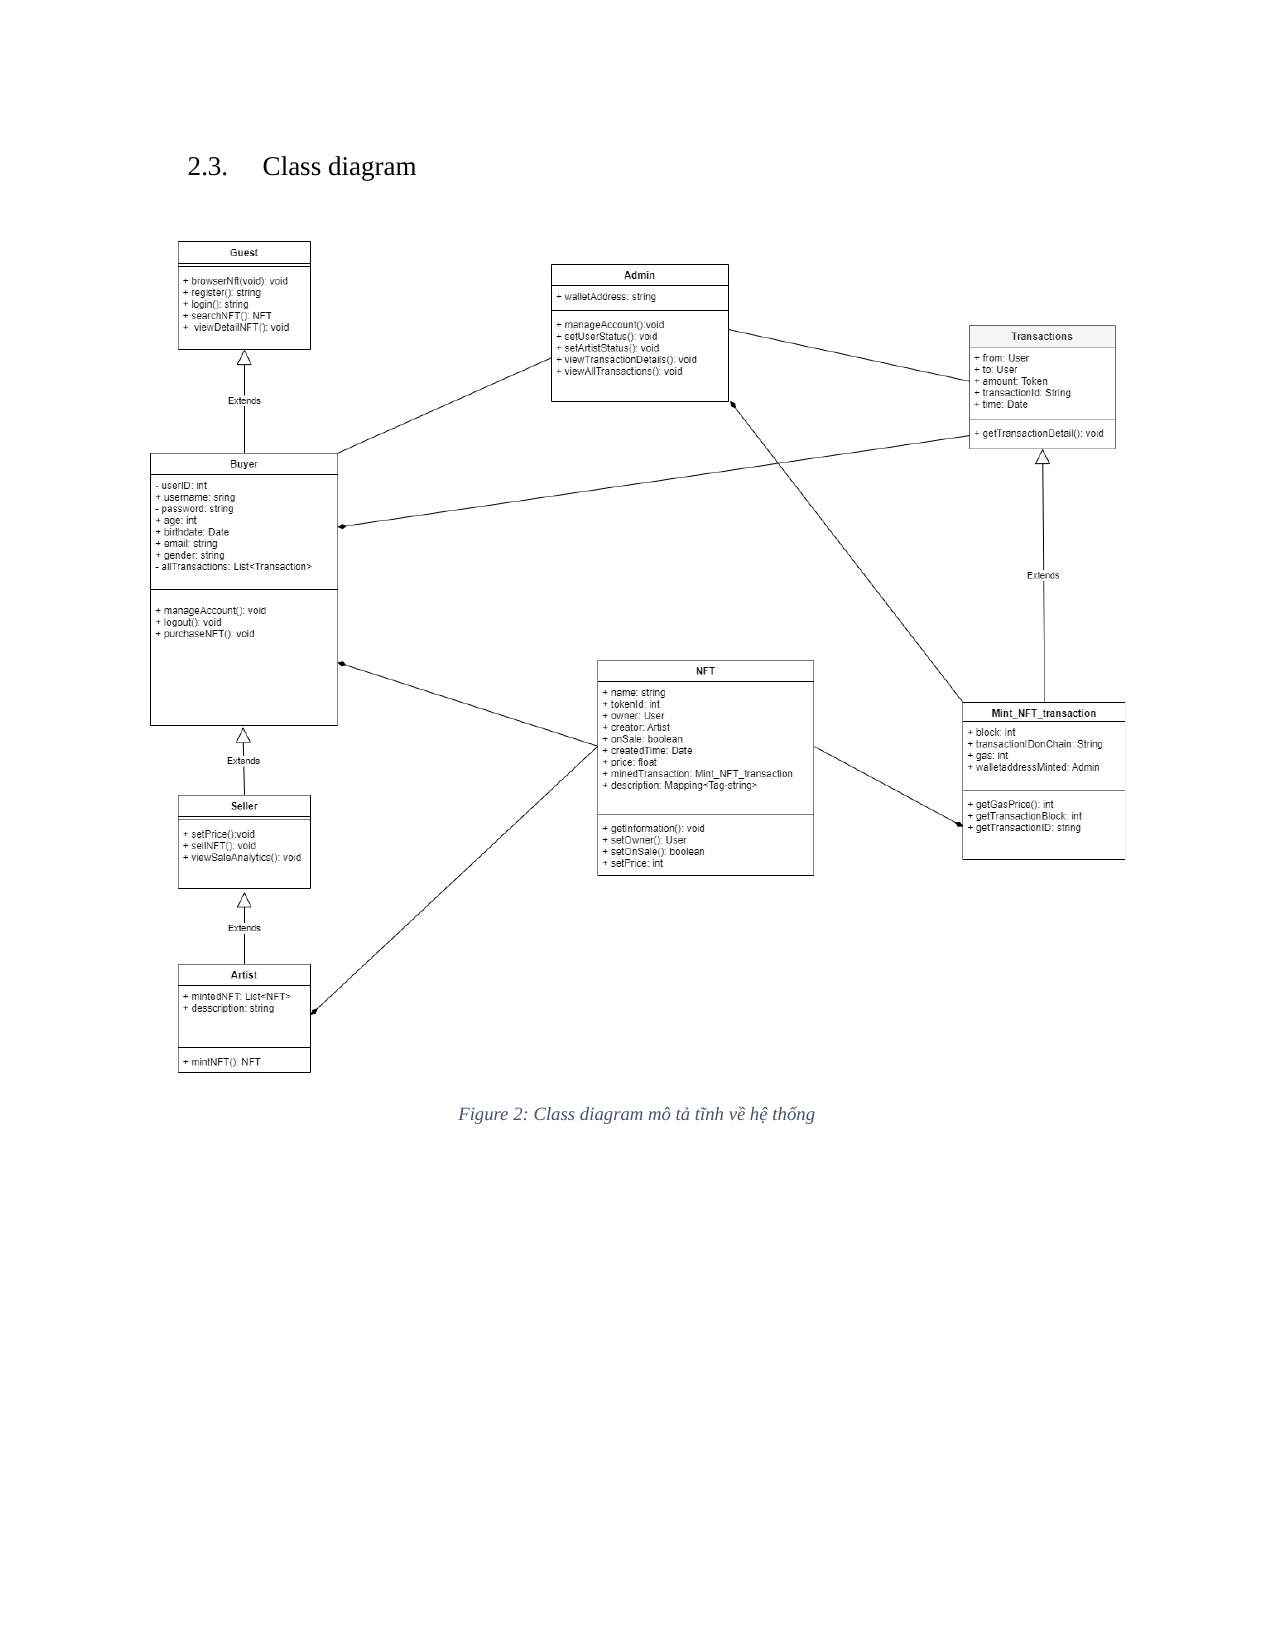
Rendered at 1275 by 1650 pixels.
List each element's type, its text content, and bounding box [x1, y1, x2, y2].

picture [150, 241, 1125, 1075]
text Figure 2: Class diagram mô tả tĩnh về hệ thống [150, 1103, 1125, 1125]
subtitle Class diagram [187, 150, 1125, 181]
